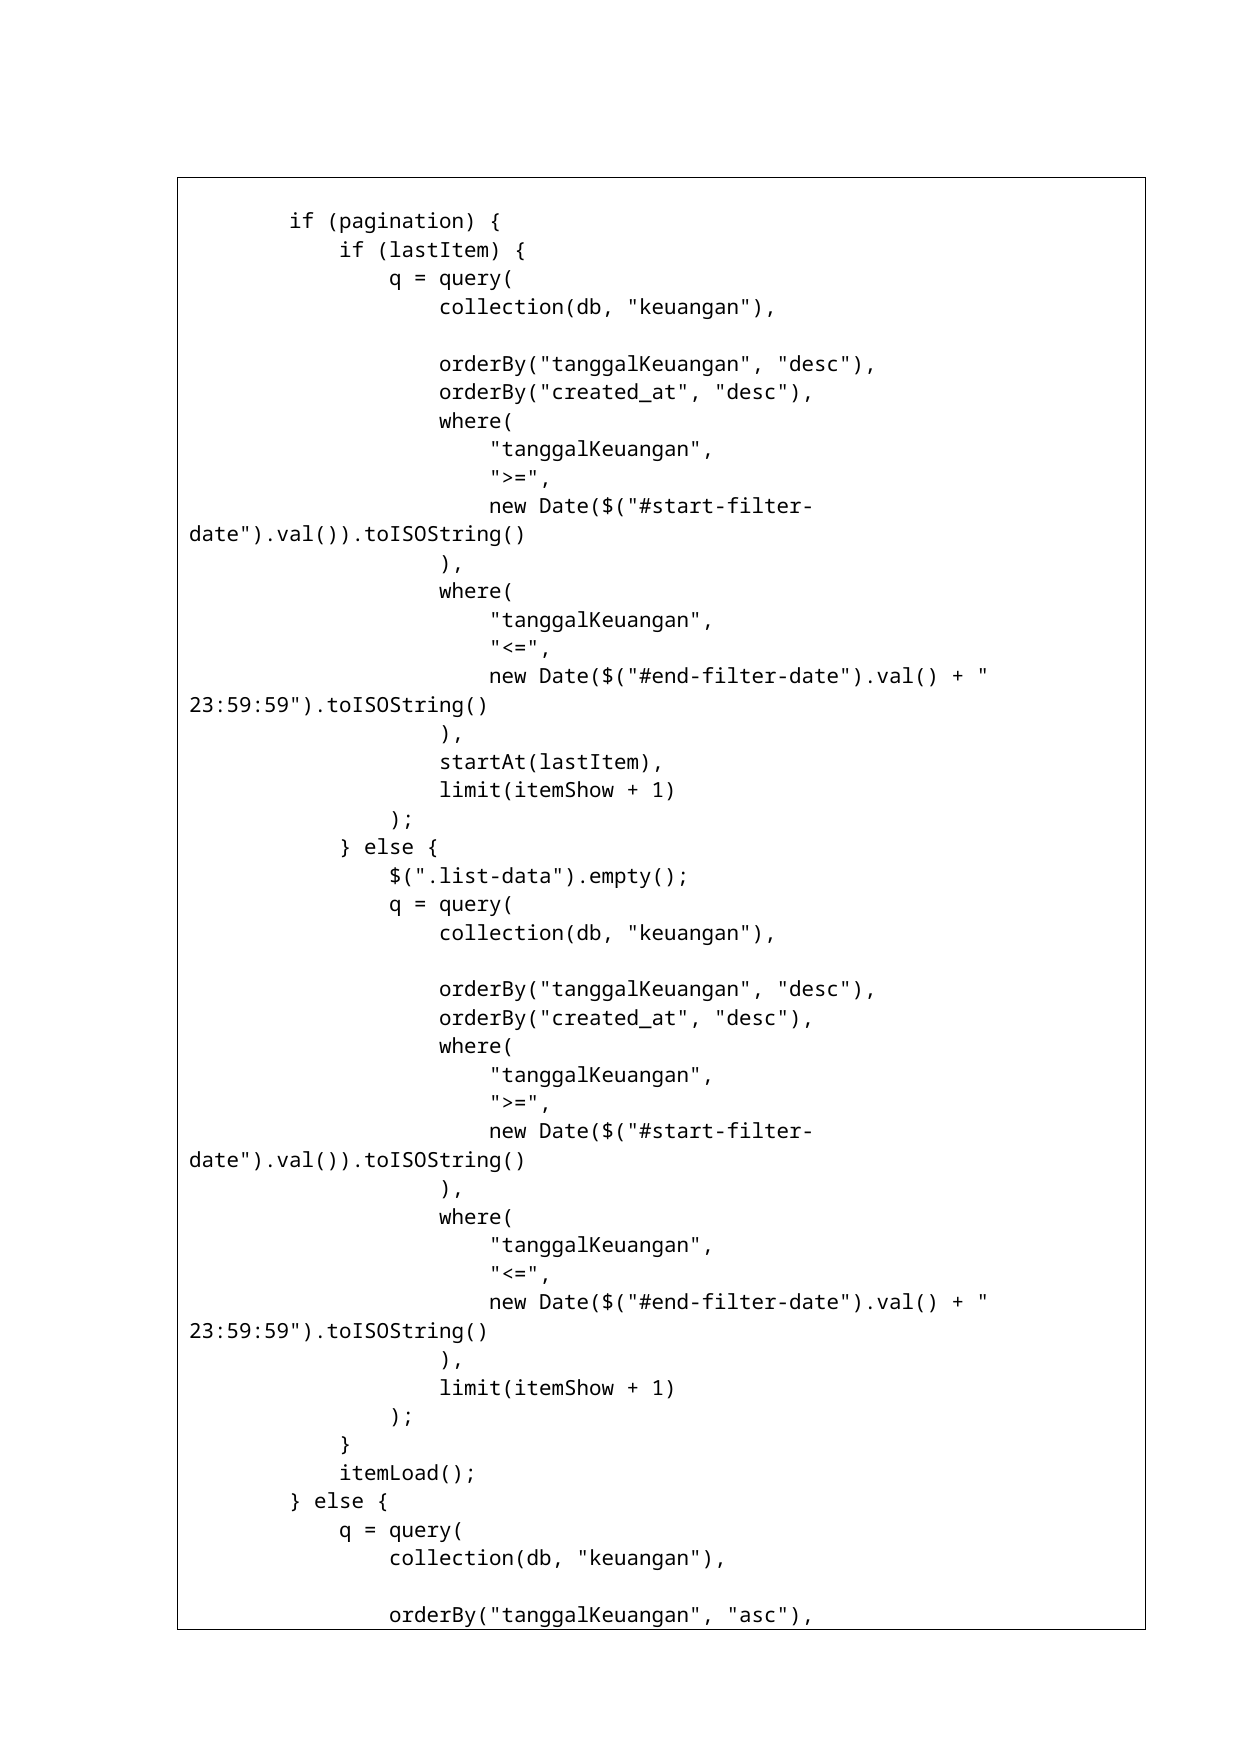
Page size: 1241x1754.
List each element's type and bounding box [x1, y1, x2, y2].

table_cell [178, 178, 1145, 1628]
